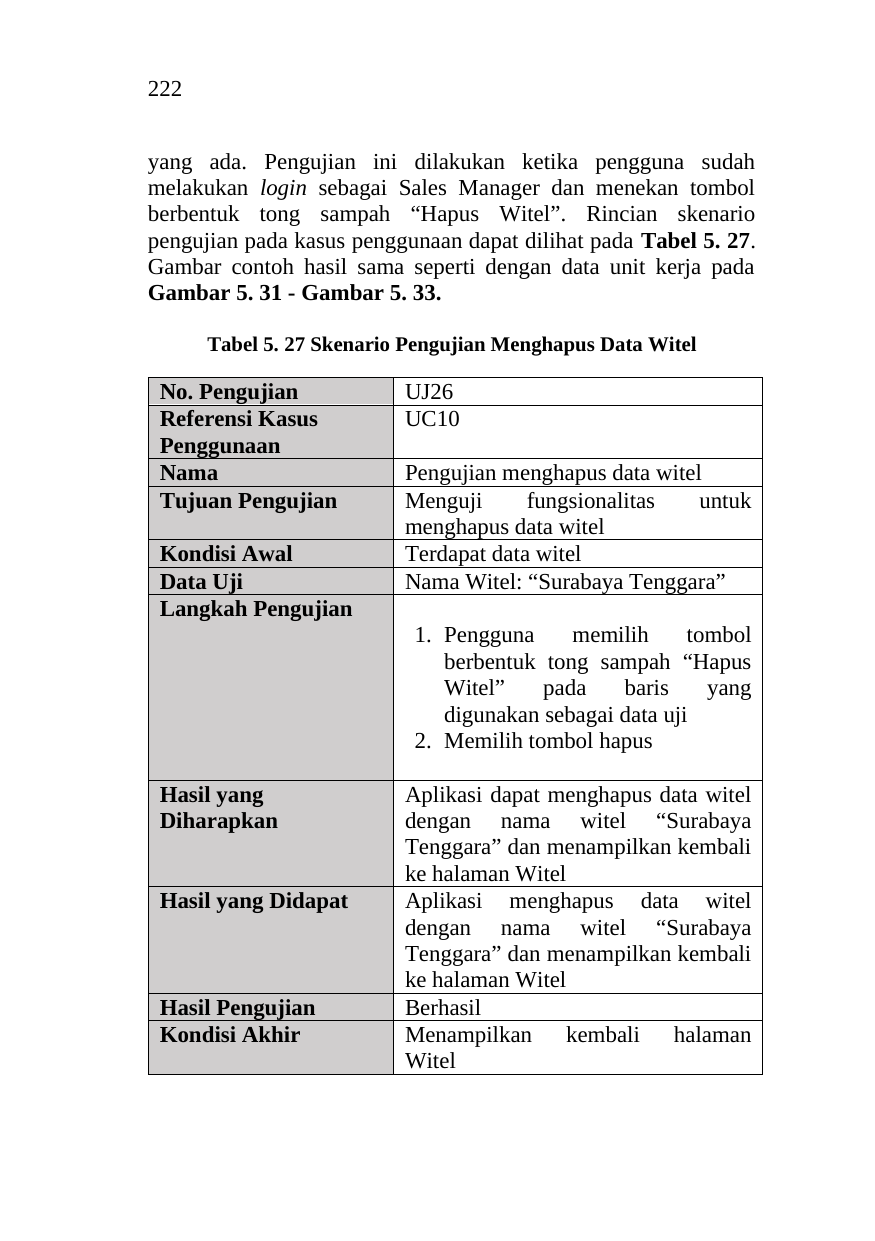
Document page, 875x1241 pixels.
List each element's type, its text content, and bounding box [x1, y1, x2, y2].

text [148, 148, 756, 306]
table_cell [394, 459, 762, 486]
text Tabel 5. 27 Skenario Pengujian Menghapus Data Witel [148, 332, 756, 356]
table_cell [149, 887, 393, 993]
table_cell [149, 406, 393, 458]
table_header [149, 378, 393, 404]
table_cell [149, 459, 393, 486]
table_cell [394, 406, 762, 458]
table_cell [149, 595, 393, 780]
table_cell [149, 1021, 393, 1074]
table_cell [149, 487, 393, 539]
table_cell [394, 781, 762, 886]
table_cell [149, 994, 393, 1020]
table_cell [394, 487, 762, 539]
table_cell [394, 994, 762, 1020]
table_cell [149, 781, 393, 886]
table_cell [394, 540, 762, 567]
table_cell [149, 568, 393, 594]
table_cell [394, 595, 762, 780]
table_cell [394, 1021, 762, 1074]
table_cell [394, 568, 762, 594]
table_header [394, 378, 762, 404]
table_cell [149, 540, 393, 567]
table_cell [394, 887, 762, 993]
